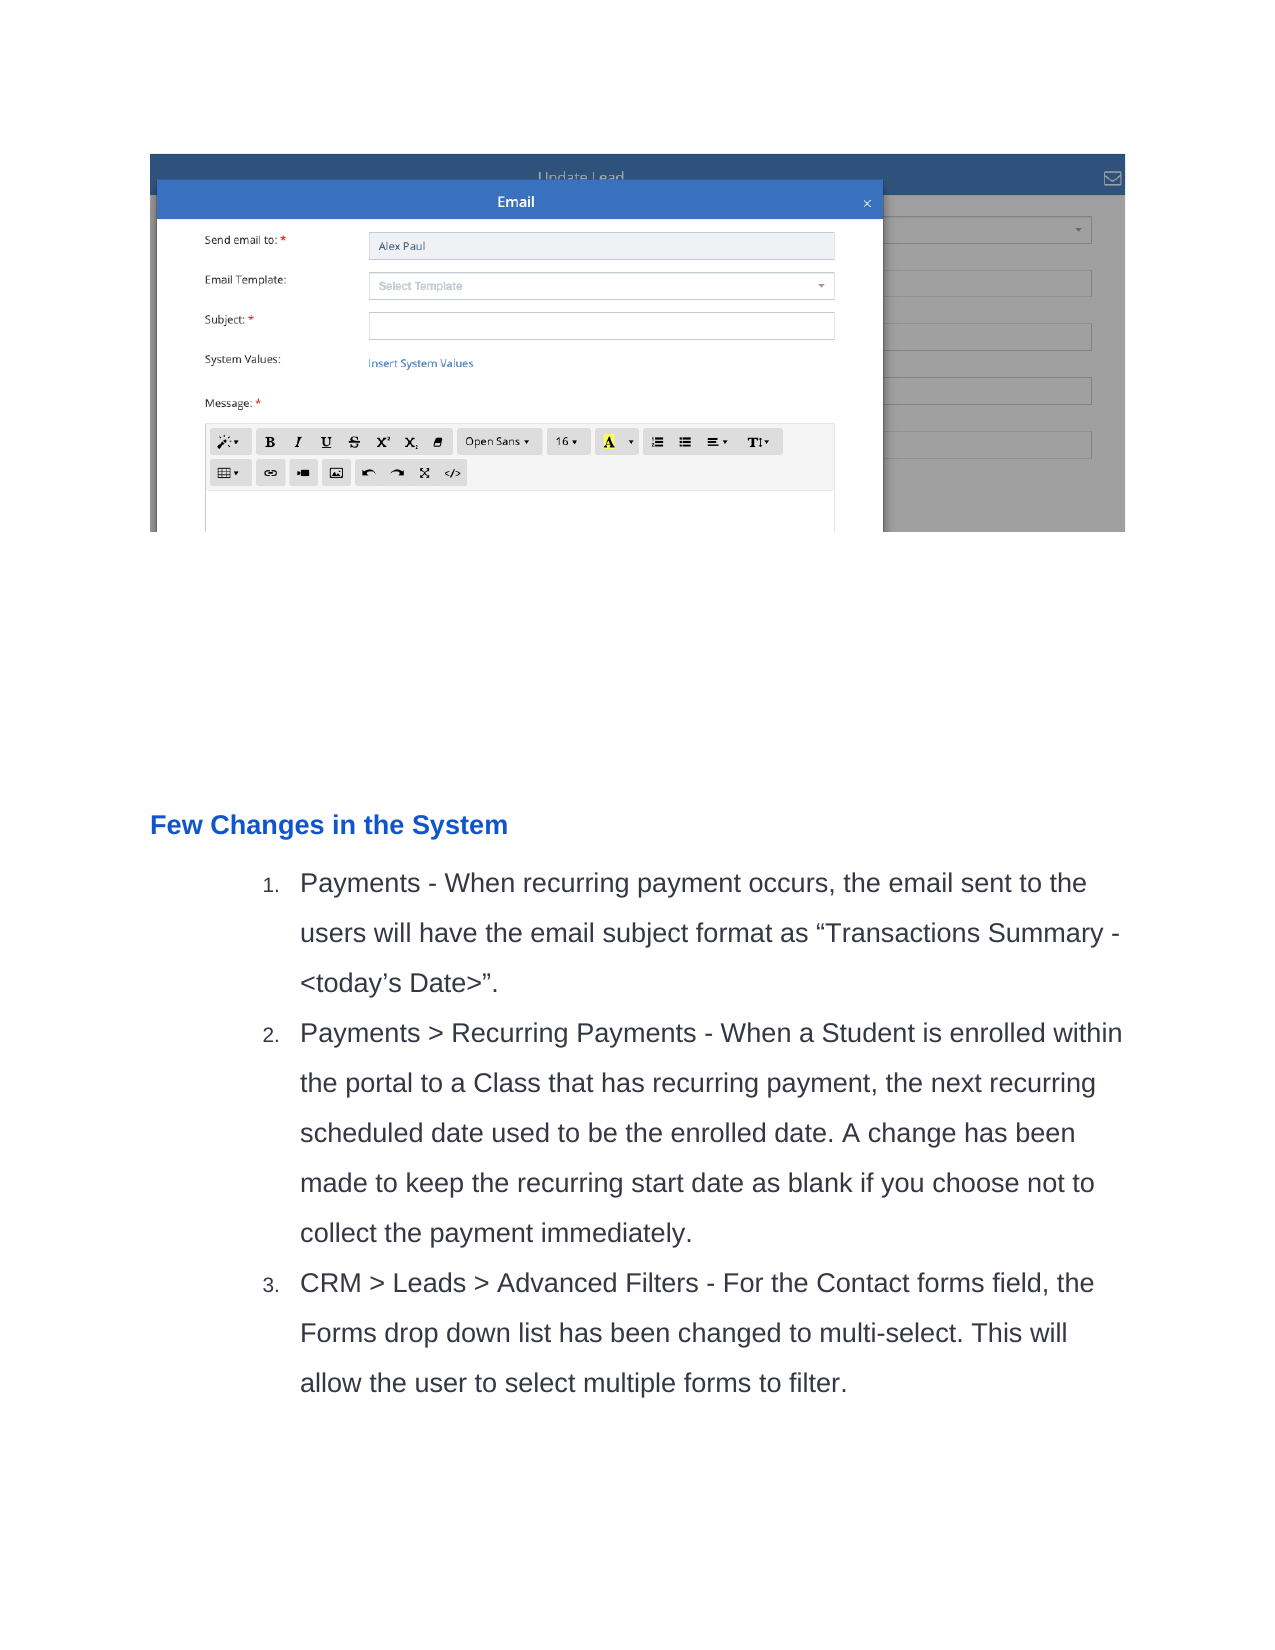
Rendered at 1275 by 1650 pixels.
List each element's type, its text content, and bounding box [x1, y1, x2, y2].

list Payments > Recurring Payments - When a Student is enrolled within the portal to a Class that has recurring payment, the next recurring scheduled date used to be the enrolled date. A change has been made to keep the recurring start date as blank if you choose not to collect the payment immediately. [262, 1017, 1125, 1248]
list Payments - When recurring payment occurs, the email sent to the users will have the email subject format as “Transactions Summary - <today’s Date>”. [262, 867, 1125, 998]
list CRM > Leads > Advanced Filters - For the Contact forms field, the Forms drop down list has been changed to multi-select. This will allow the user to select multiple forms to filter. [262, 1267, 1125, 1398]
subtitle Few Changes in the System [150, 809, 1125, 840]
picture [150, 150, 1125, 532]
